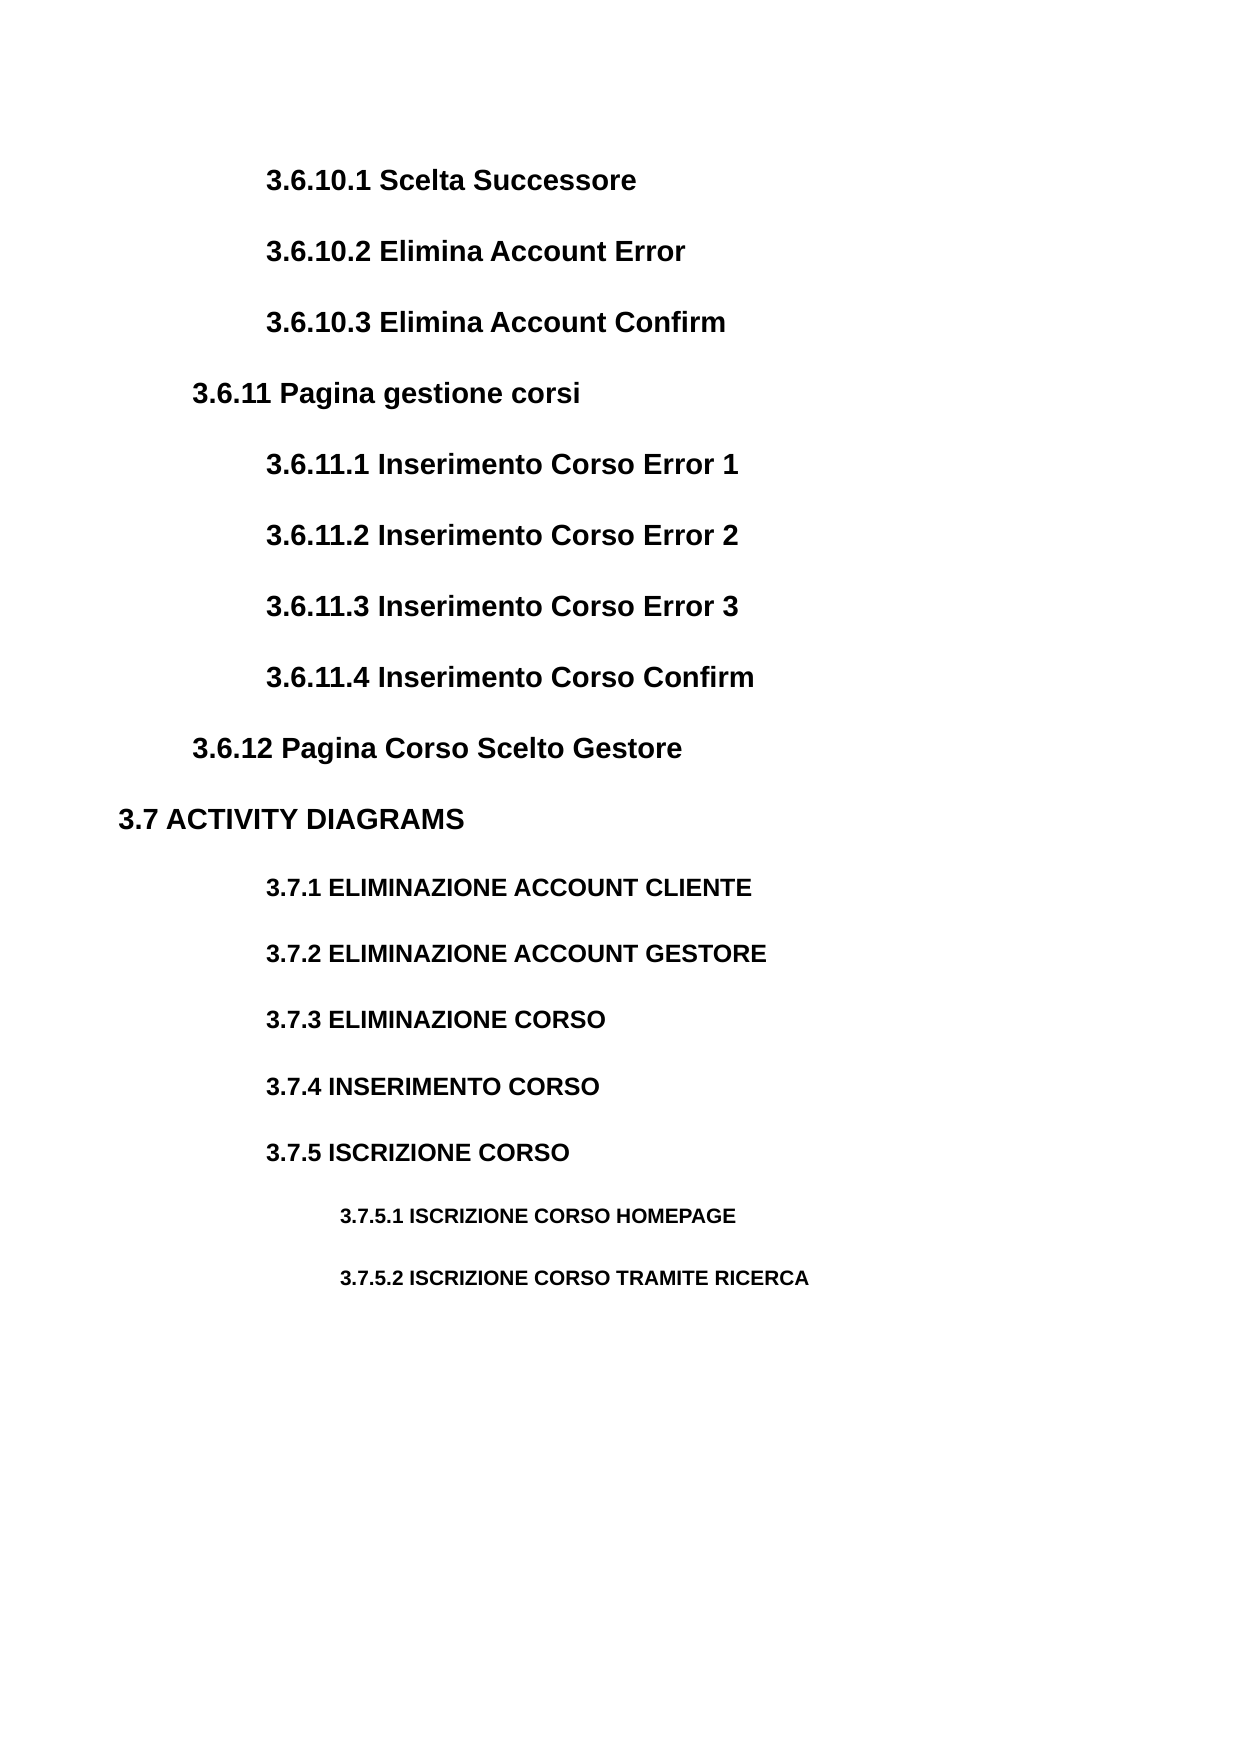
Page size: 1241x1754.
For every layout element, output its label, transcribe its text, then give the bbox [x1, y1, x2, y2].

text 3.7.4 INSERIMENTO CORSO [118, 1072, 1122, 1100]
text 3.7.3 ELIMINAZIONE CORSO [118, 1005, 1122, 1034]
text 3.6.11.1 Inserimento Corso Error 1 [118, 447, 1122, 480]
text 3.7.5 ISCRIZIONE CORSO [118, 1138, 1122, 1167]
text 3.7 ACTIVITY DIAGRAMS [118, 802, 1122, 835]
text 3.6.11.2 Inserimento Corso Error 2 [118, 518, 1122, 551]
text 3.7.5.2 ISCRIZIONE CORSO TRAMITE RICERCA [118, 1266, 1122, 1289]
text 3.7.1 ELIMINAZIONE ACCOUNT CLIENTE [118, 873, 1122, 902]
text 3.6.10.1 Scelta Successore [118, 162, 1122, 196]
text 3.7.2 ELIMINAZIONE ACCOUNT GESTORE [118, 939, 1122, 968]
text 3.7.5.1 ISCRIZIONE CORSO HOMEPAGE [118, 1204, 1122, 1228]
text 3.6.11 Pagina gestione corsi [118, 376, 1122, 409]
text 3.6.10.3 Elimina Account Confirm [118, 304, 1122, 338]
text 3.6.11.4 Inserimento Corso Confirm [118, 660, 1122, 693]
text 3.6.12 Pagina Corso Scelto Gestore [118, 731, 1122, 764]
text 3.6.11.3 Inserimento Corso Error 3 [118, 589, 1122, 622]
text 3.6.10.2 Elimina Account Error [118, 233, 1122, 267]
